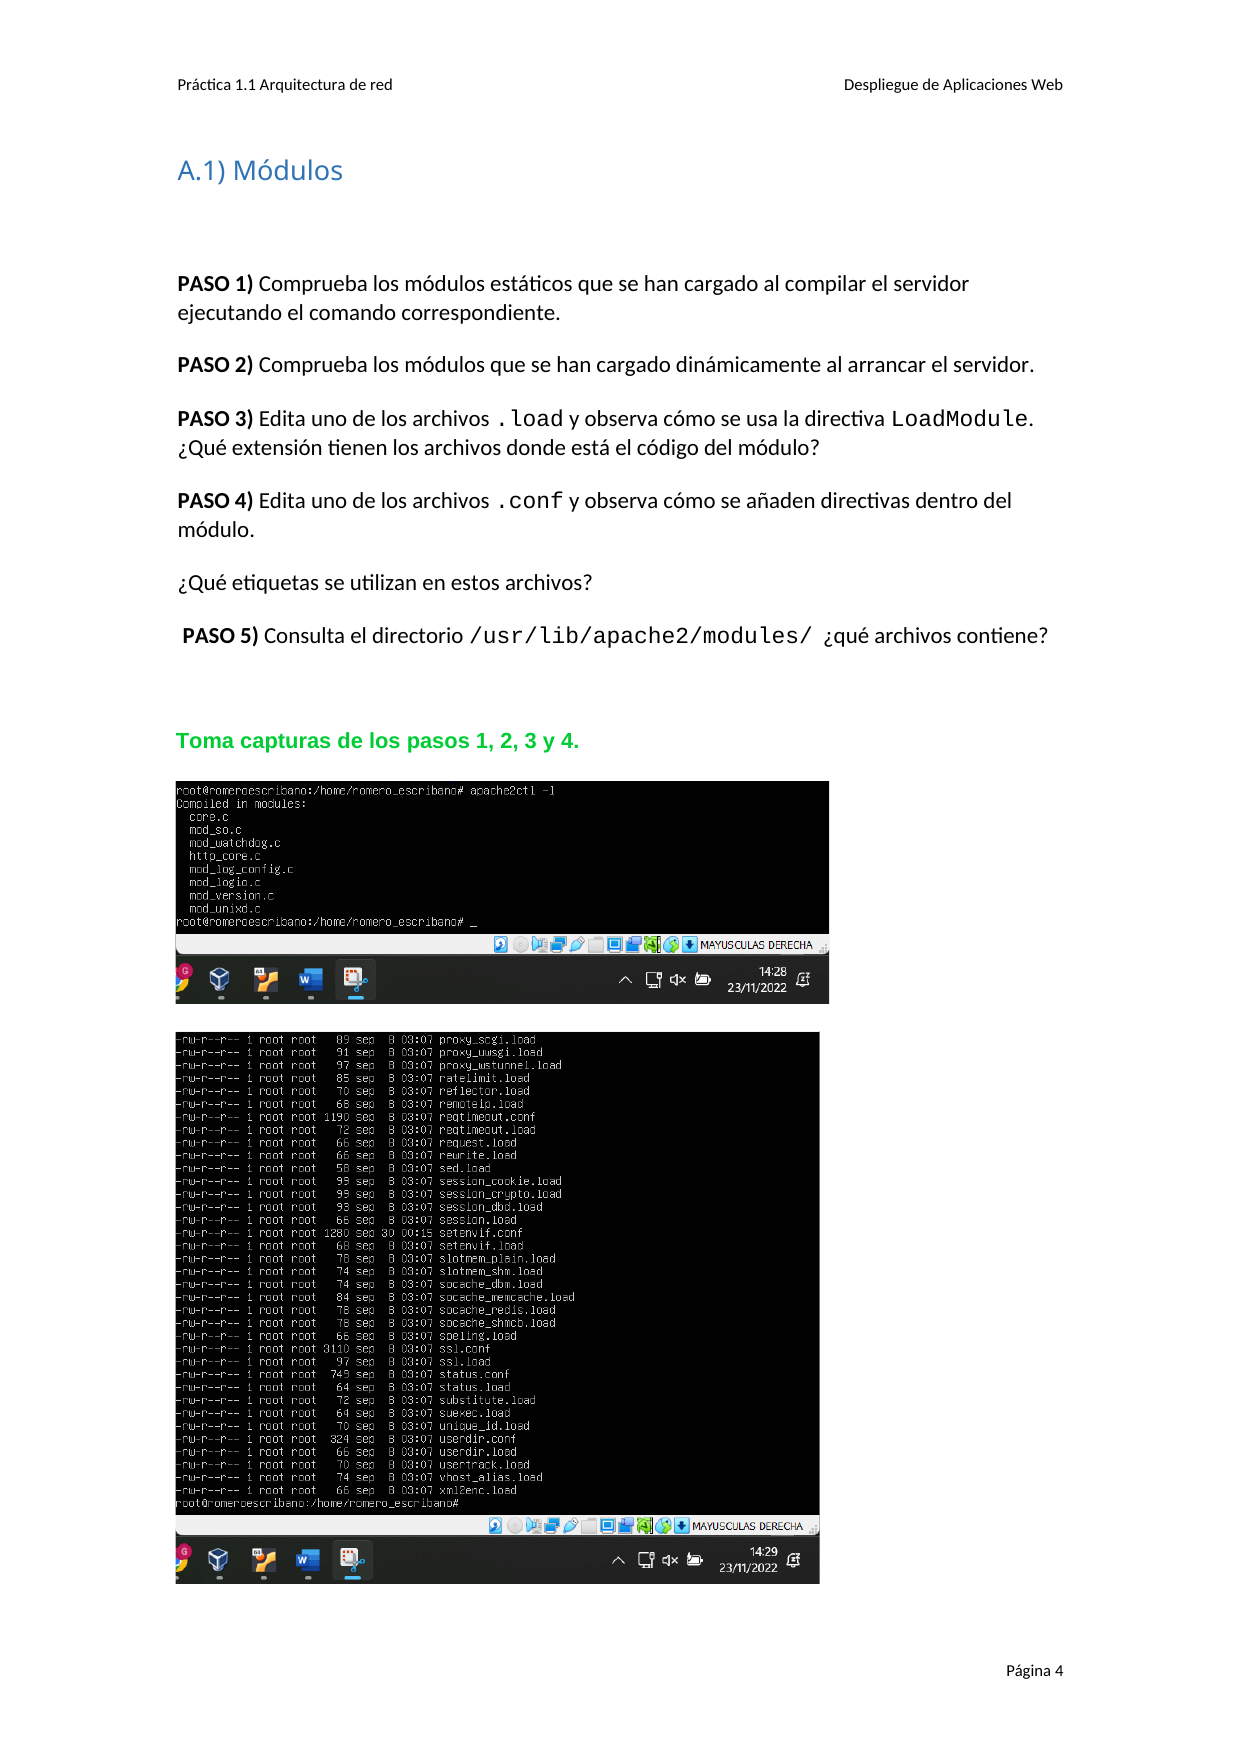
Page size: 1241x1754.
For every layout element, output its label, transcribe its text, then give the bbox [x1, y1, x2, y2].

text PASO 4) Edita uno de los archivos .conf y observa cómo se añaden directivas dentro del módulo. [177, 486, 1063, 543]
picture [175, 781, 830, 1004]
subtitle A.1) Módulos [177, 152, 1063, 189]
picture [175, 1031, 820, 1584]
text PASO 5) Consulta el directorio /usr/lib/apache2/modules/ ¿qué archivos contiene? [177, 621, 1063, 650]
text PASO 1) Comprueba los módulos estáticos que se han cargado al compilar el servidor ejecutando el comando correspondiente. [177, 269, 1063, 326]
text Toma capturas de los pasos 1, 2, 3 y 4. [176, 728, 1063, 753]
text ¿Qué etiquetas se utilizan en estos archivos? [177, 568, 1063, 596]
text PASO 2) Comprueba los módulos que se han cargado dinámicamente al arrancar el servidor. [177, 351, 1063, 379]
text PASO 3) Edita uno de los archivos .load y observa cómo se usa la directiva LoadModule. ¿Qué extensión tienen los archivos donde está el código del módulo? [177, 404, 1063, 461]
